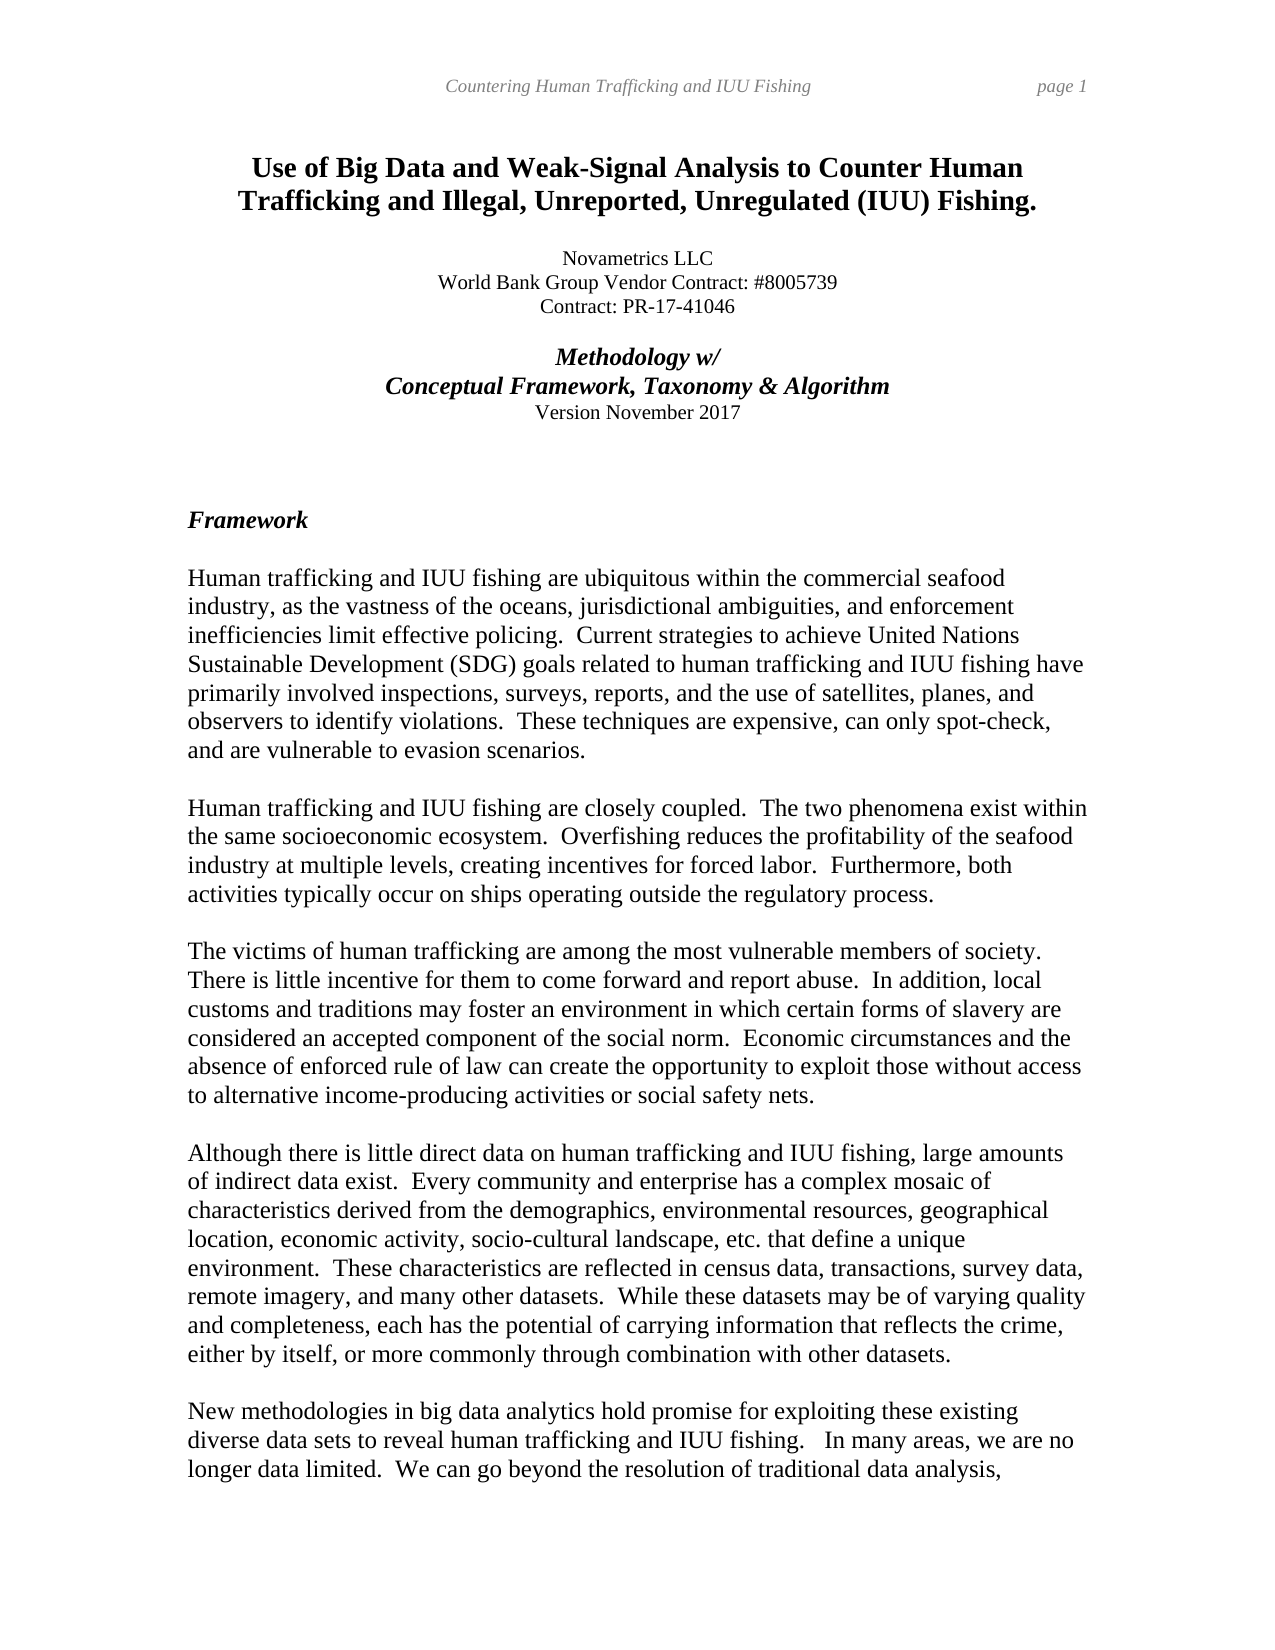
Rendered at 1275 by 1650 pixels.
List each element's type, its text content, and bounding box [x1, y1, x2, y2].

text Human trafficking and IUU fishing are ubiquitous within the commercial seafood industry, as the vastness of the oceans, jurisdictional ambiguities, and enforcement inefficiencies limit effective policing. Current strategies to achieve United Nations Sustainable Development (SDG) goals related to human trafficking and IUU fishing have primarily involved inspections, surveys, reports, and the use of satellites, planes, and observers to identify violations. These techniques are expensive, can only spot-check, and are vulnerable to evasion scenarios. [187, 563, 1087, 764]
text Use of Big Data and Weak-Signal Analysis to Counter Human Trafficking and Illegal, Unreported, Unregulated (IUU) Fishing. [187, 150, 1087, 217]
text Contract: PR-17-41046 [187, 294, 1087, 318]
text Human trafficking and IUU fishing are closely coupled. The two phenomena exist within the same socioeconomic ecosystem. Overfishing reduces the profitability of the seafood industry at multiple levels, creating incentives for forced labor. Furthermore, both activities typically occur on ships operating outside the regulatory process. [187, 793, 1087, 908]
text Methodology w/ [187, 342, 1087, 371]
text Although there is little direct data on human trafficking and IUU fishing, large amounts of indirect data exist. Every community and enterprise has a complex mosaic of characteristics derived from the demographics, environmental resources, geographical location, economic activity, socio-cultural landscape, etc. that define a unique environment. These characteristics are reflected in census data, transactions, survey data, remote imagery, and many other datasets. While these datasets may be of varying quality and completeness, each has the potential of carrying information that reflects the crime, either by itself, or more commonly through combination with other datasets. [187, 1138, 1087, 1368]
text Novametrics LLC [187, 246, 1087, 270]
text Version November 2017 [187, 399, 1087, 424]
text World Bank Group Vendor Contract: #8005739 [187, 270, 1087, 294]
text Framework [187, 505, 1087, 534]
text Conceptual Framework, Taxonomy & Algorithm [187, 371, 1087, 399]
text The victims of human trafficking are among the most vulnerable members of society. There is little incentive for them to come forward and report abuse. In addition, local customs and traditions may foster an environment in which certain forms of slavery are considered an accepted component of the social norm. Economic circumstances and the absence of enforced rule of law can create the opportunity to exploit those without access to alternative income-producing activities or social safety nets. [187, 936, 1087, 1109]
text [187, 1396, 1087, 1483]
